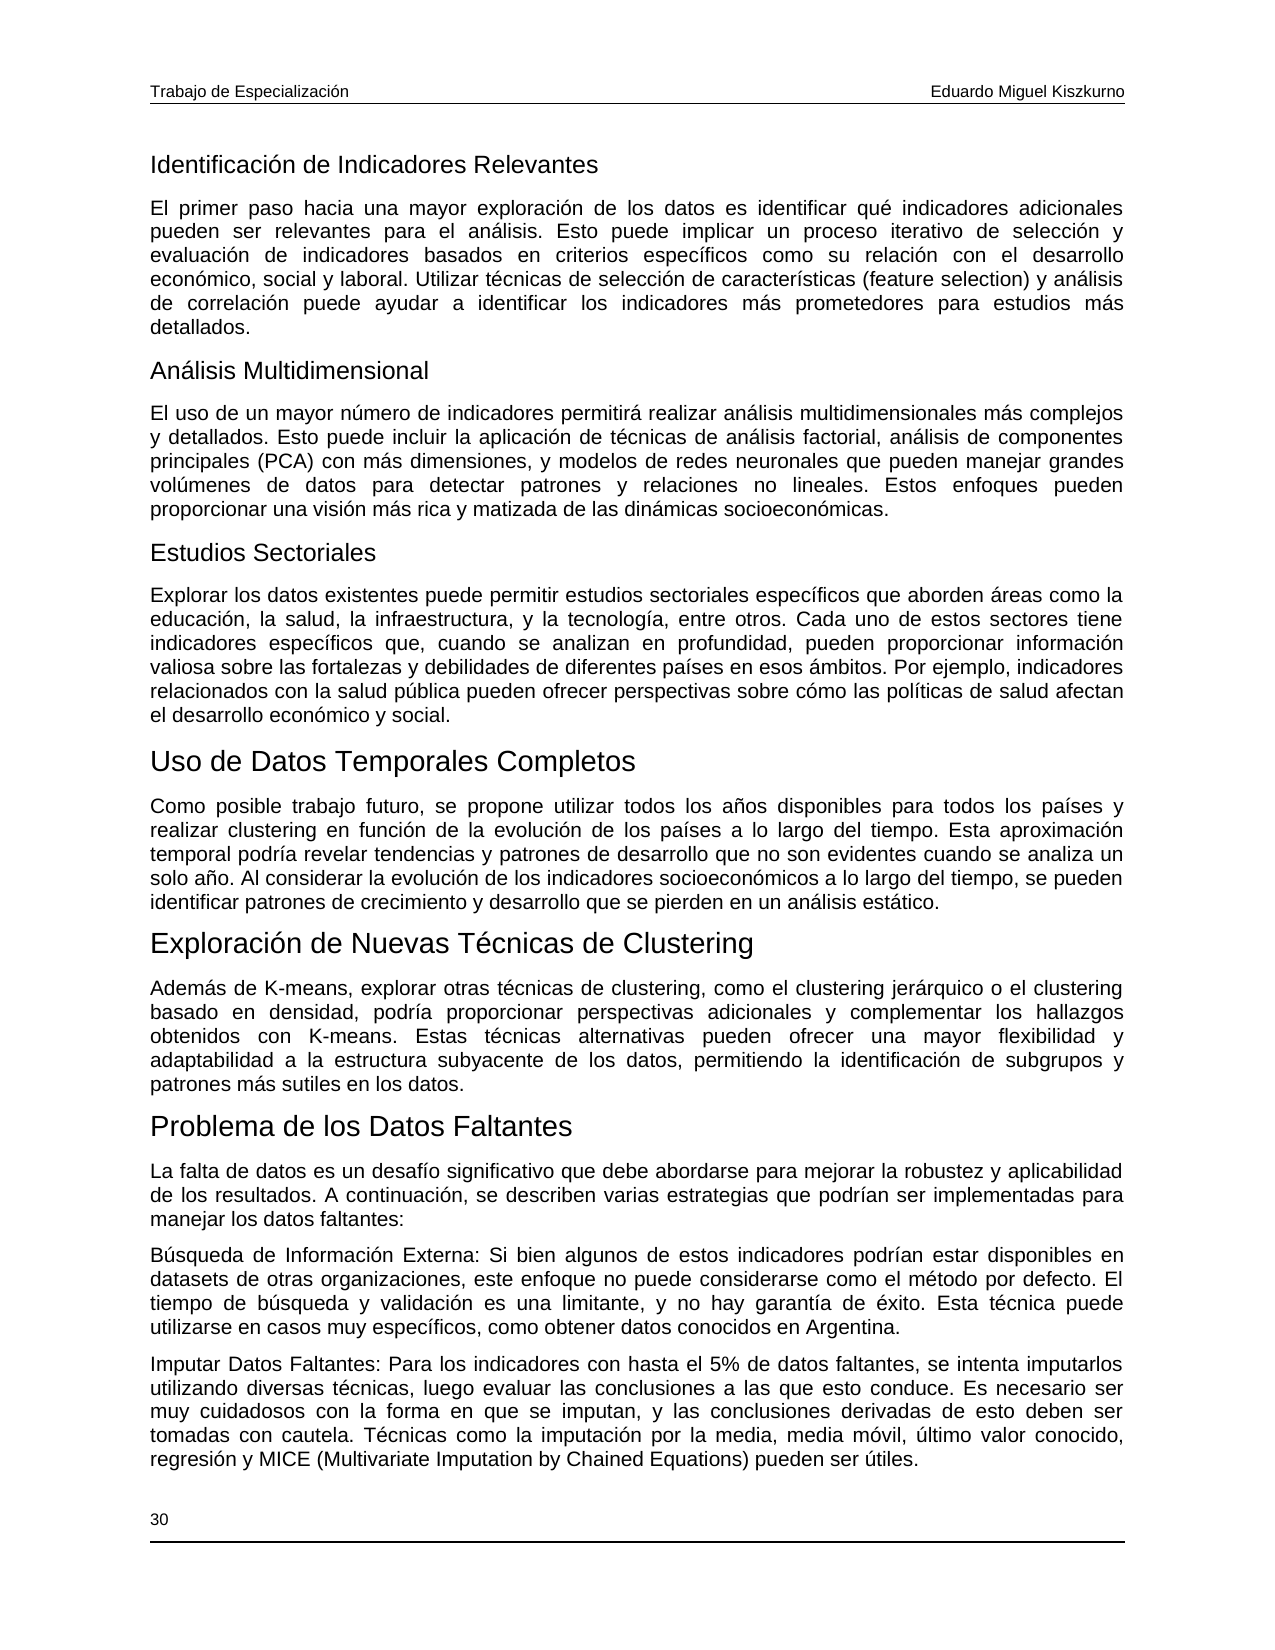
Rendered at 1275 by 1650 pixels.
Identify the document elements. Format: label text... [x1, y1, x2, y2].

subtitle El uso de un mayor número de indicadores permitirá realizar análisis multidimensionales más complejos y detallados. Esto puede incluir la aplicación de técnicas de análisis factorial, análisis de componentes principales (PCA) con más dimensiones, y modelos de redes neuronales que pueden manejar grandes volúmenes de datos para detectar patrones y relaciones no lineales. Estos enfoques pueden proporcionar una visión más rica y matizada de las dinámicas socioeconómicas. [150, 401, 1125, 521]
text Imputar Datos Faltantes: Para los indicadores con hasta el 5% de datos faltantes, se intenta imputarlos utilizando diversas técnicas, luego evaluar las conclusiones a las que esto conduce. Es necesario ser muy cuidadosos con la forma en que se imputan, y las conclusiones derivadas de esto deben ser tomadas con cautela. Técnicas como la imputación por la media, media móvil, último valor conocido, regresión y MICE (Multivariate Imputation by Chained Equations) pueden ser útiles. [150, 1351, 1125, 1471]
text Como posible trabajo futuro, se propone utilizar todos los años disponibles para todos los países y realizar clustering en función de la evolución de los países a lo largo del tiempo. Esta aproximación temporal podría revelar tendencias y patrones de desarrollo que no son evidentes cuando se analiza un solo año. Al considerar la evolución de los indicadores socioeconómicos a lo largo del tiempo, se pueden identificar patrones de crecimiento y desarrollo que se pierden en un análisis estático. [150, 794, 1125, 913]
subtitle Uso de Datos Temporales Completos [150, 743, 1125, 777]
subtitle Problema de los Datos Faltantes [150, 1108, 1125, 1142]
subtitle Exploración de Nuevas Técnicas de Clustering [150, 926, 1125, 959]
subtitle Identificación de Indicadores Relevantes [150, 150, 1125, 179]
subtitle El primer paso hacia una mayor exploración de los datos es identificar qué indicadores adicionales pueden ser relevantes para el análisis. Esto puede implicar un proceso iterativo de selección y evaluación de indicadores basados en criterios específicos como su relación con el desarrollo económico, social y laboral. Utilizar técnicas de selección de características (feature selection) y análisis de correlación puede ayudar a identificar los indicadores más prometedores para estudios más detallados. [150, 195, 1125, 339]
subtitle Explorar los datos existentes puede permitir estudios sectoriales específicos que aborden áreas como la educación, la salud, la infraestructura, y la tecnología, entre otros. Cada uno de estos sectores tiene indicadores específicos que, cuando se analizan en profundidad, pueden proporcionar información valiosa sobre las fortalezas y debilidades de diferentes países en esos ámbitos. Por ejemplo, indicadores relacionados con la salud pública pueden ofrecer perspectivas sobre cómo las políticas de salud afectan el desarrollo económico y social. [150, 583, 1125, 727]
subtitle Análisis Multidimensional [150, 356, 1125, 384]
subtitle Estudios Sectoriales [150, 538, 1125, 566]
text La falta de datos es un desafío significativo que debe abordarse para mejorar la robustez y aplicabilidad de los resultados. A continuación, se describen varias estrategias que podrían ser implementadas para manejar los datos faltantes: [150, 1159, 1125, 1231]
text Búsqueda de Información Externa: Si bien algunos de estos indicadores podrían estar disponibles en datasets de otras organizaciones, este enfoque no puede considerarse como el método por defecto. El tiempo de búsqueda y validación es una limitante, y no hay garantía de éxito. Esta técnica puede utilizarse en casos muy específicos, como obtener datos conocidos en Argentina. [150, 1243, 1125, 1339]
text Además de K-means, explorar otras técnicas de clustering, como el clustering jerárquico o el clustering basado en densidad, podría proporcionar perspectivas adicionales y complementar los hallazgos obtenidos con K-means. Estas técnicas alternativas pueden ofrecer una mayor flexibilidad y adaptabilidad a la estructura subyacente de los datos, permitiendo la identificación de subgrupos y patrones más sutiles en los datos. [150, 976, 1125, 1096]
